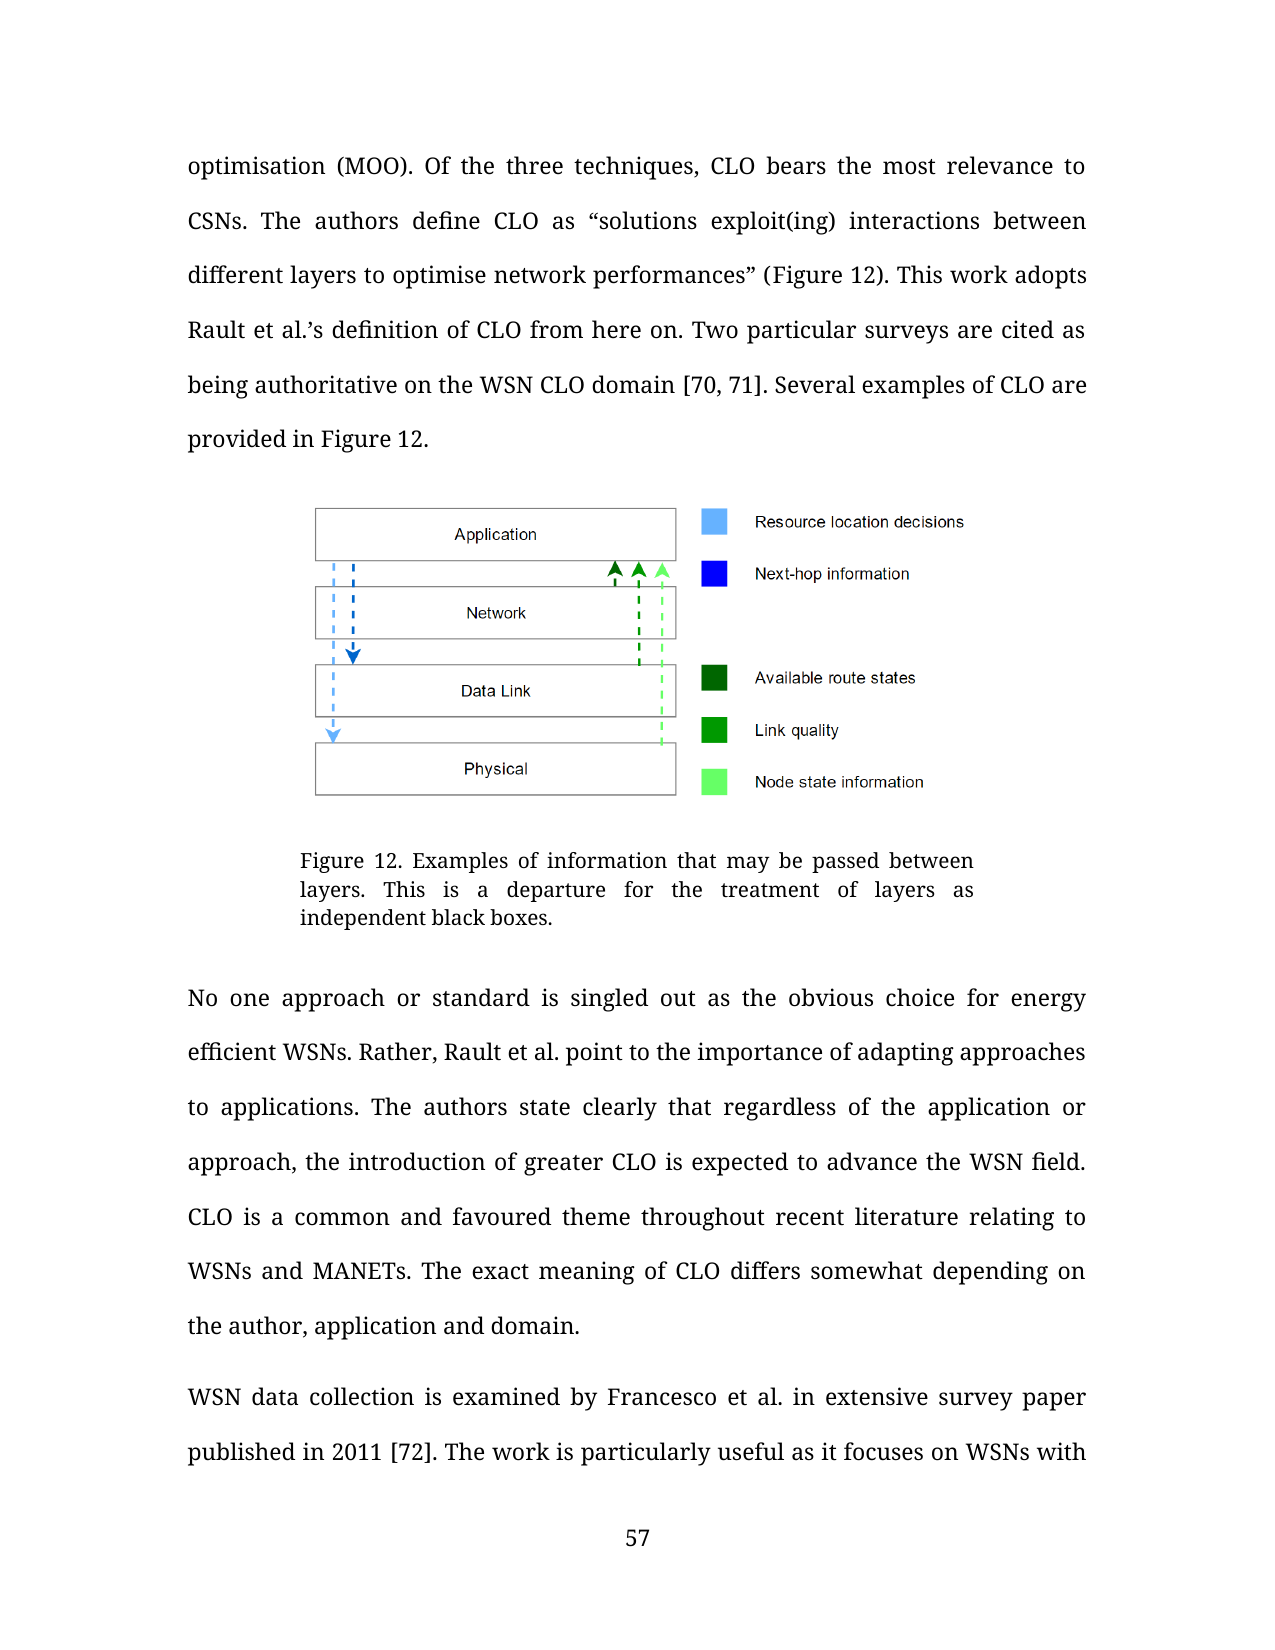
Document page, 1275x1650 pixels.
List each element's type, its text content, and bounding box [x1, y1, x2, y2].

text Figure 12. Examples of information that may be passed between layers. This is a departure for the treatment of layers as independent black boxes. [300, 846, 975, 932]
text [187, 150, 1087, 455]
picture [303, 494, 972, 807]
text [187, 1381, 1087, 1467]
text No one approach or standard is singled out as the obvious choice for energy efficient WSNs. Rather, Rault et al. point to the importance of adapting approaches to applications. The authors state clearly that regardless of the application or approach, the introduction of greater CLO is expected to advance the WSN field. CLO is a common and favoured theme throughout recent literature relating to WSNs and MANETs. The exact meaning of CLO differs somewhat depending on the author, application and domain. [187, 982, 1087, 1341]
